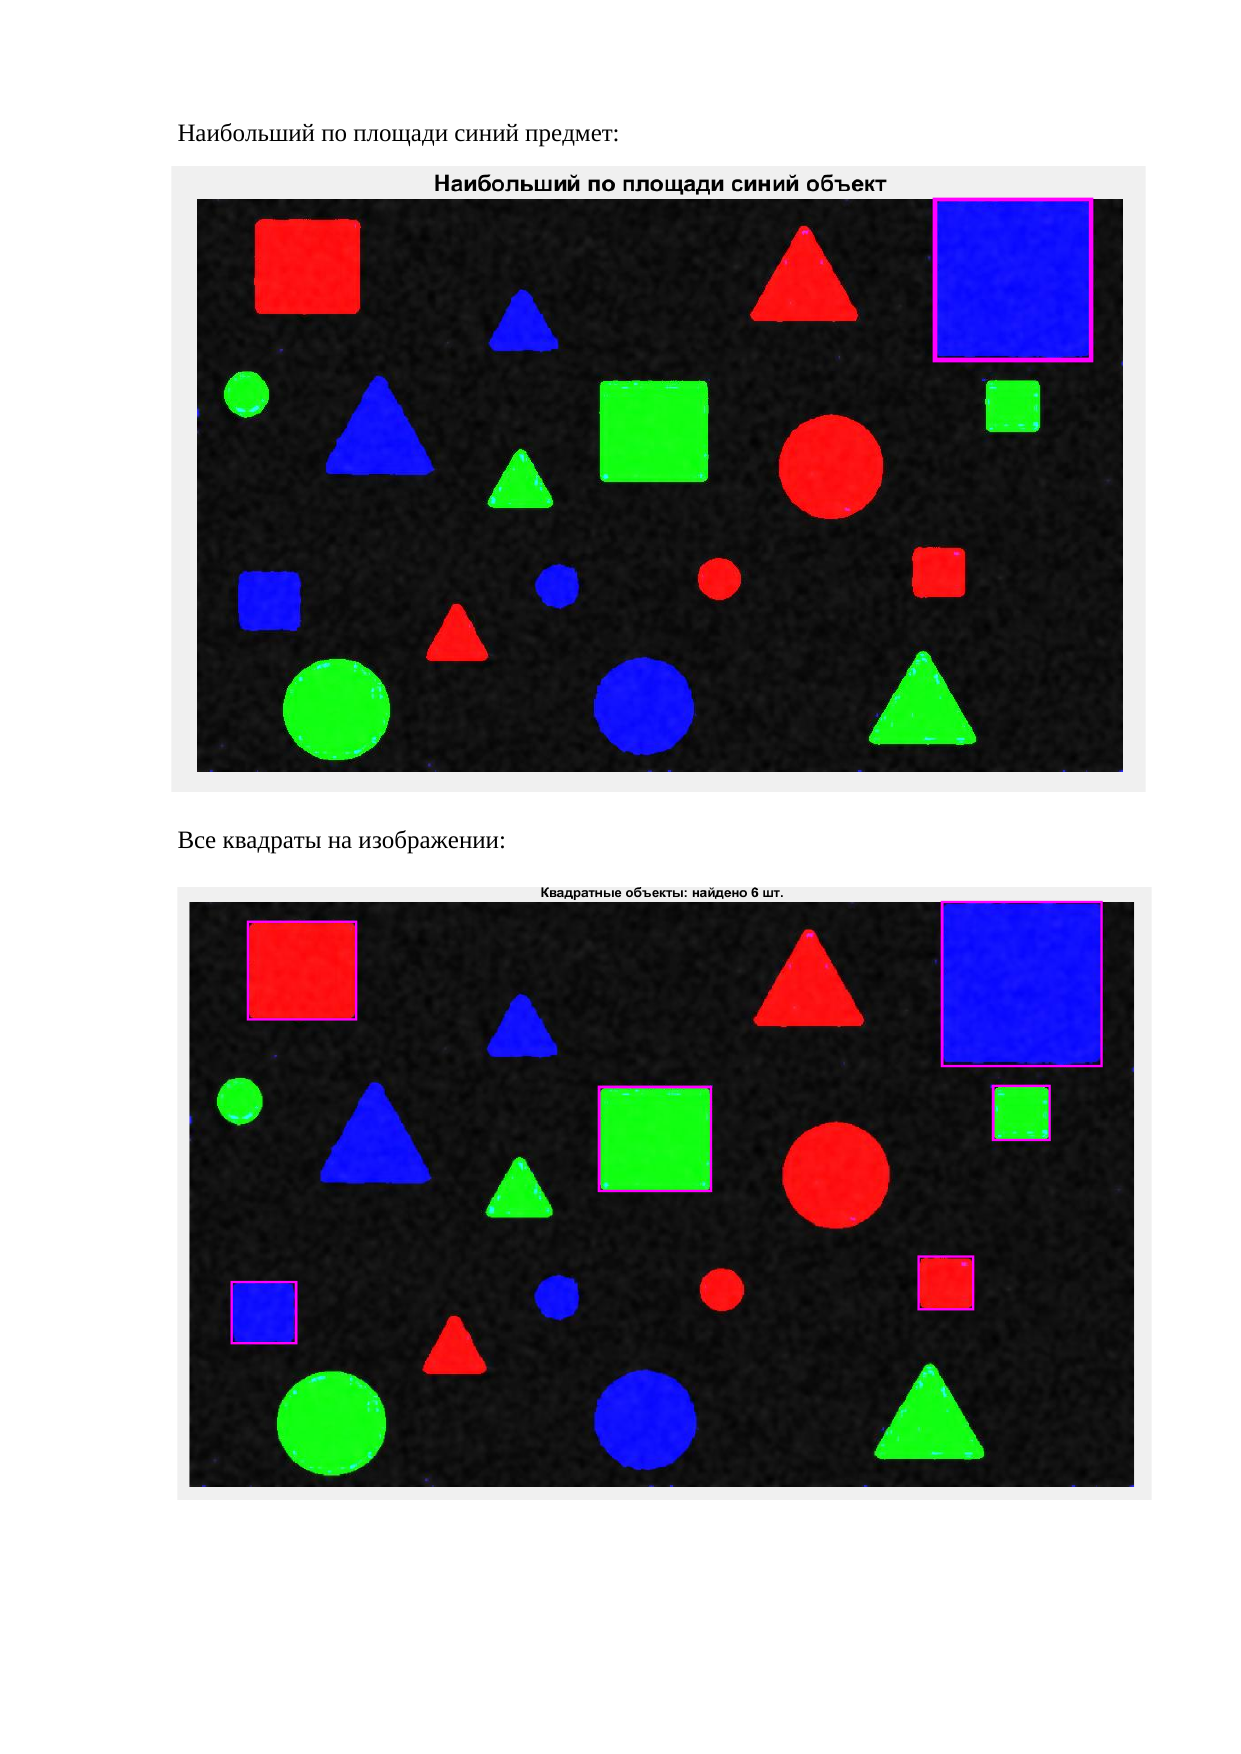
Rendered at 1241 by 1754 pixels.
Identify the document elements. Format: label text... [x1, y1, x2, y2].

text Все квадраты на изображении: [177, 826, 1152, 887]
picture [177, 887, 1152, 1500]
picture [171, 166, 1146, 792]
